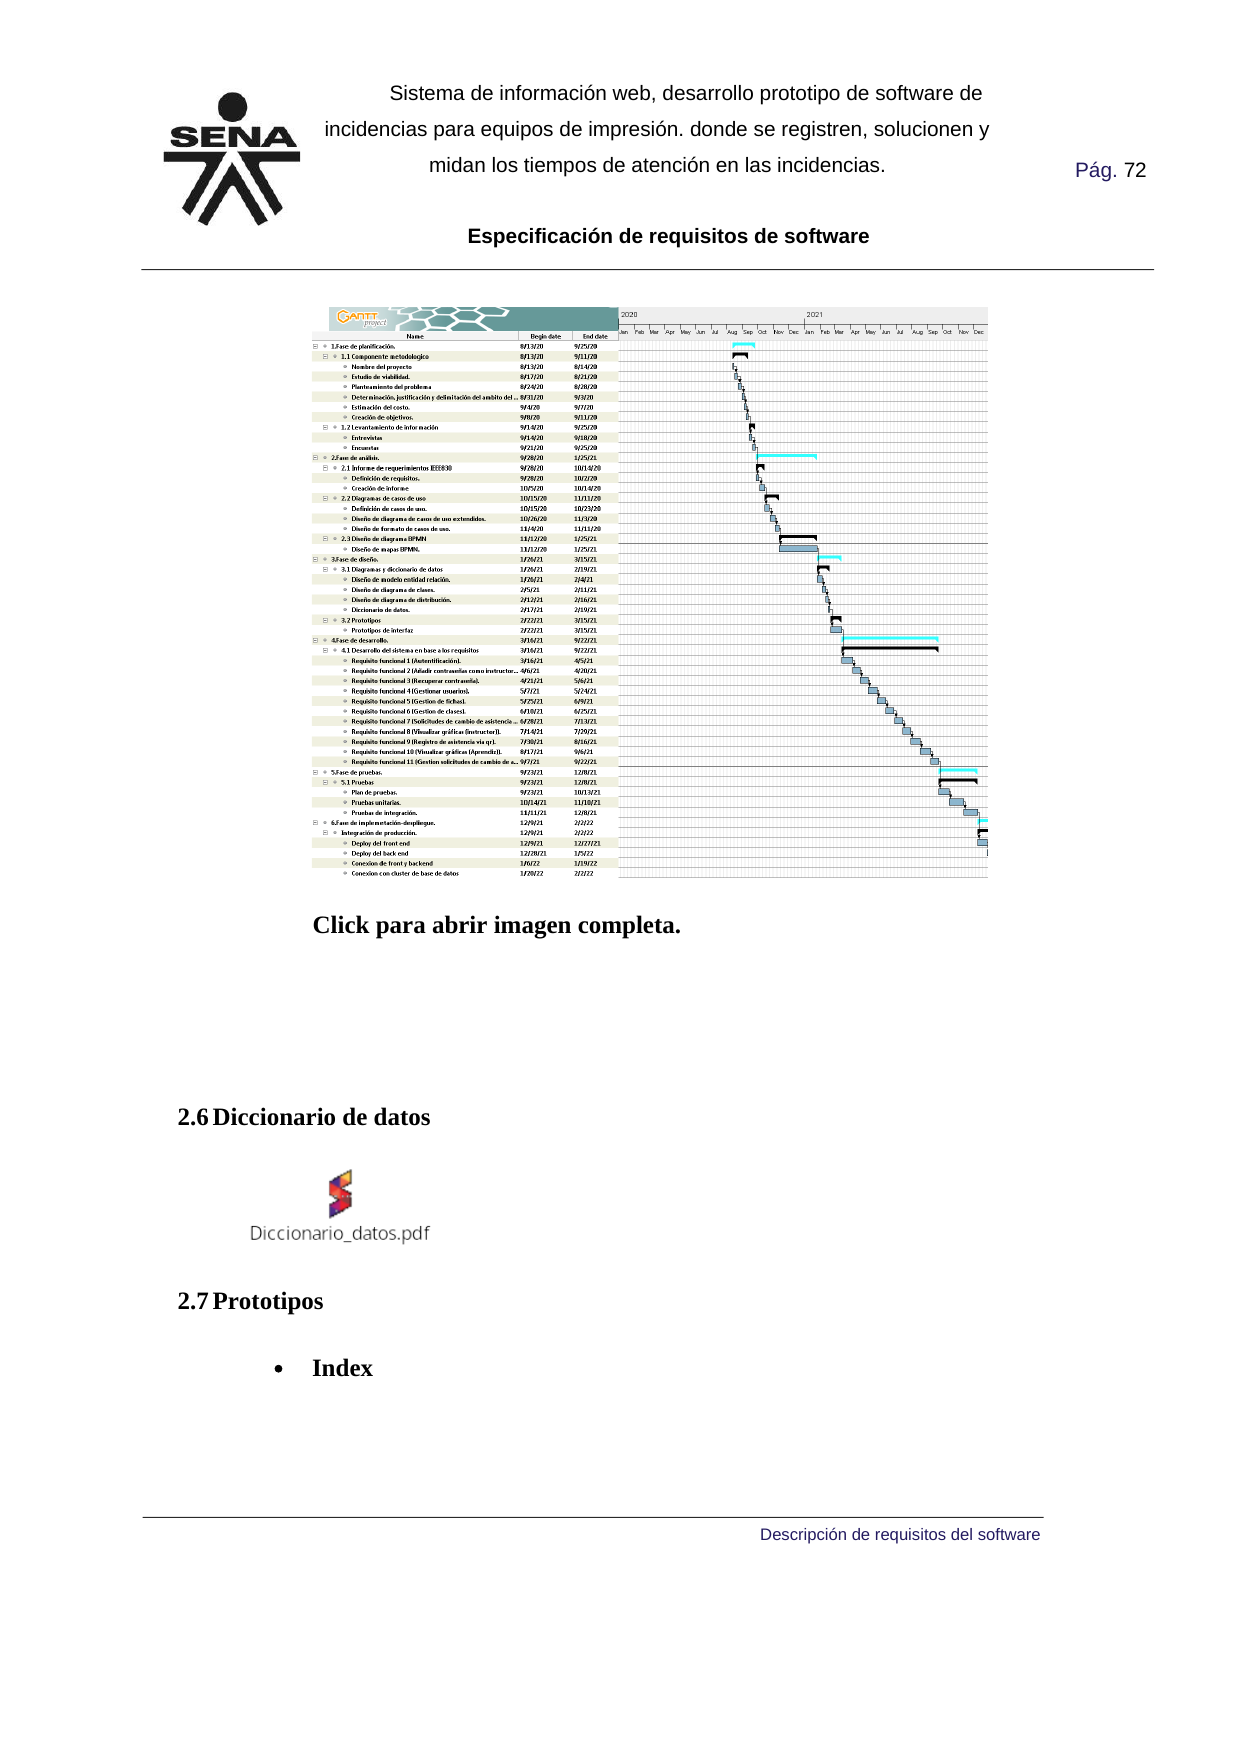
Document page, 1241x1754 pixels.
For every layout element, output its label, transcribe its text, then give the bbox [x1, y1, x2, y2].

list Diccionario de datos [177, 1102, 1092, 1130]
list Click para abrir imagen completa. [312, 911, 1092, 939]
picture [163, 88, 301, 226]
list Index [275, 1353, 1092, 1381]
list Prototipos [177, 1286, 1092, 1314]
picture [311, 283, 988, 878]
